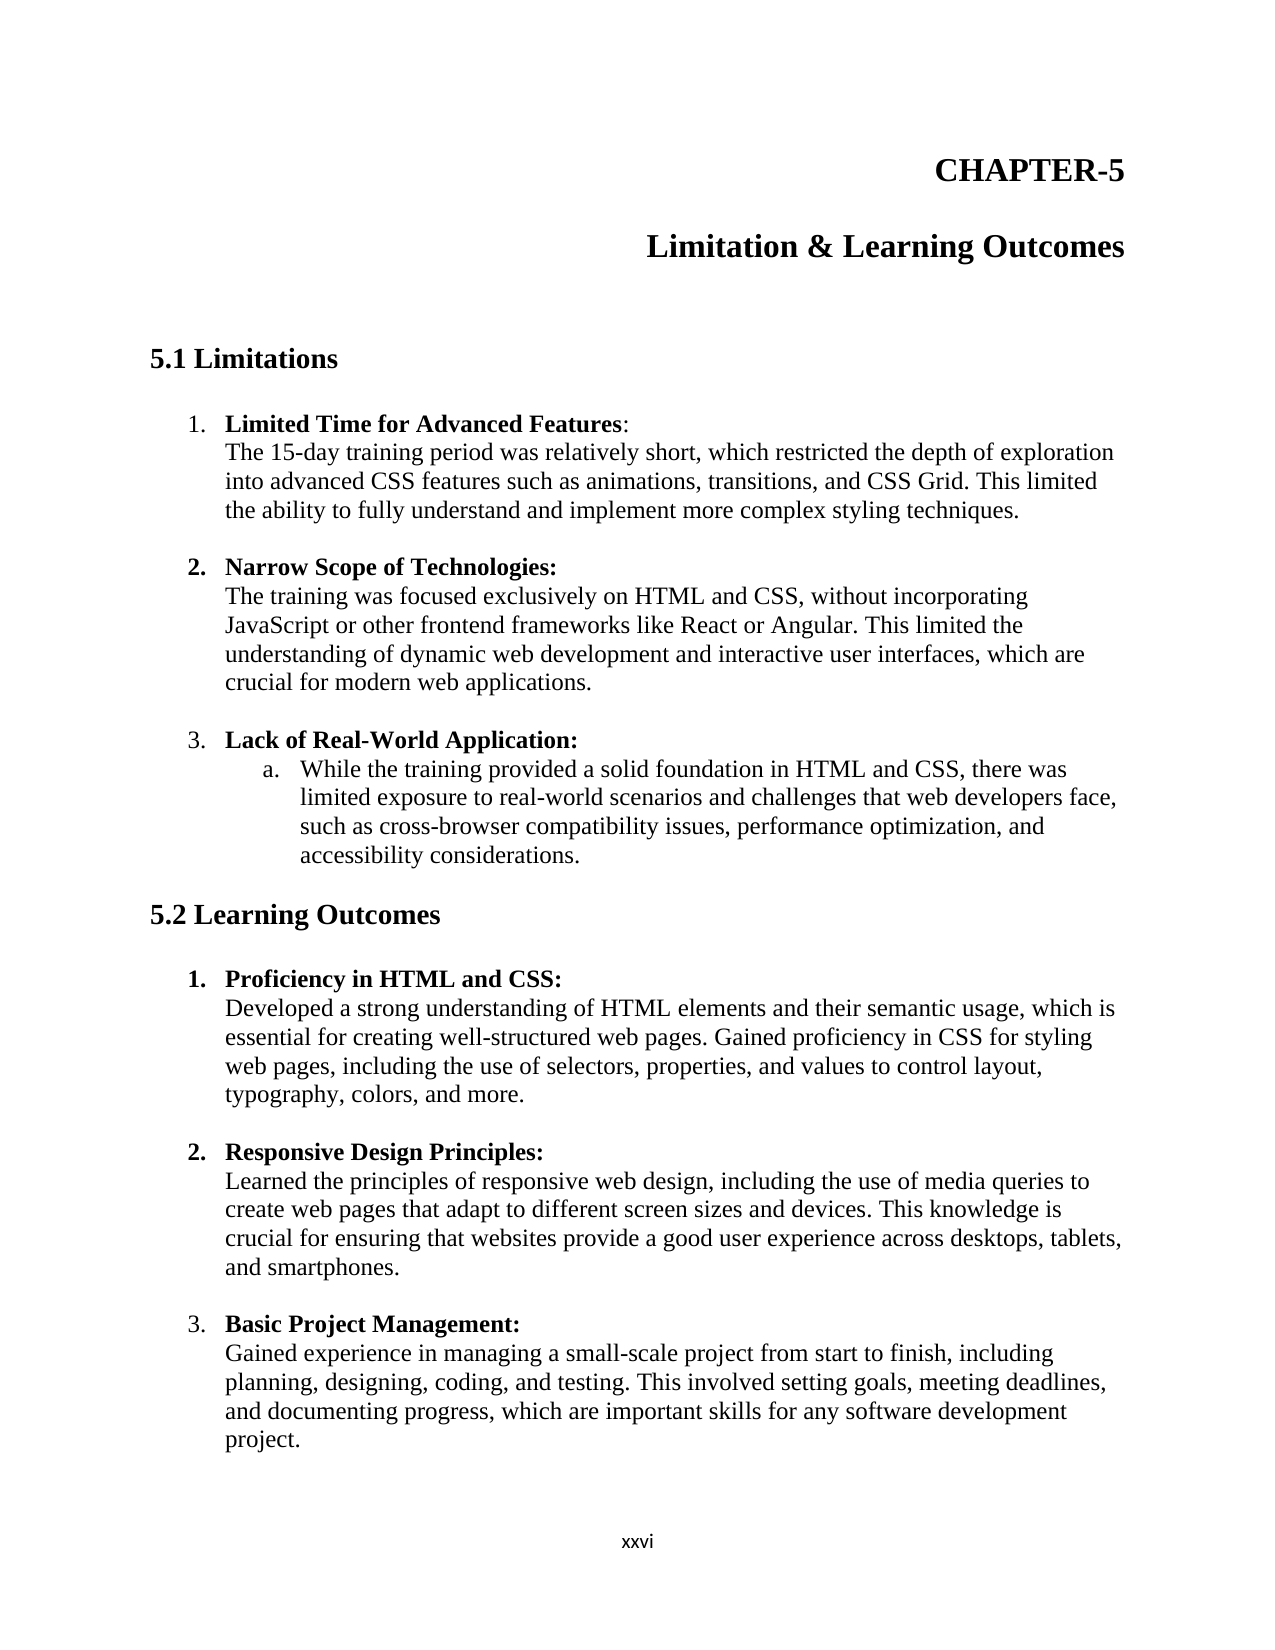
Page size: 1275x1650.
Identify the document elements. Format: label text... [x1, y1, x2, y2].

text Limitation & Learning Outcomes [150, 227, 1125, 265]
list Basic Project Management: [187, 1309, 1125, 1338]
list Responsive Design Principles: [187, 1137, 1125, 1166]
text 5.1 Limitations [150, 342, 1125, 375]
text Gained experience in managing a small-scale project from start to finish, including planning, designing, coding, and testing. This involved setting goals, meeting deadlines, and documenting progress, which are important skills for any software development project. [225, 1338, 1125, 1453]
list Lack of Real-World Application: [187, 725, 1125, 754]
text Learned the principles of responsive web design, including the use of media queries to create web pages that adapt to different screen sizes and devices. This knowledge is crucial for ensuring that websites provide a good user experience across desktops, tablets, and smartphones. [225, 1166, 1125, 1281]
list Narrow Scope of Technologies: [187, 552, 1125, 581]
list While the training provided a solid foundation in HTML and CSS, there was limited exposure to real-world scenarios and challenges that web developers face, such as cross-browser compatibility issues, performance optimization, and accessibility considerations. [262, 754, 1125, 869]
text 5.2 Learning Outcomes [150, 897, 1125, 931]
text Developed a strong understanding of HTML elements and their semantic usage, which is essential for creating well-structured web pages. Gained proficiency in CSS for styling web pages, including the use of selectors, properties, and values to control layout, typography, colors, and more. [225, 993, 1125, 1108]
list Proficiency in HTML and CSS: [187, 964, 1125, 993]
text The 15-day training period was relatively short, which restricted the depth of exploration into advanced CSS features such as animations, transitions, and CSS Grid. This limited the ability to fully understand and implement more complex styling techniques. [225, 437, 1125, 524]
list Limited Time for Advanced Features: [187, 409, 1125, 437]
text CHAPTER-5 [150, 150, 1125, 188]
text The training was focused exclusively on HTML and CSS, without incorporating JavaScript or other frontend frameworks like React or Angular. This limited the understanding of dynamic web development and interactive user interfaces, which are crucial for modern web applications. [225, 581, 1125, 696]
